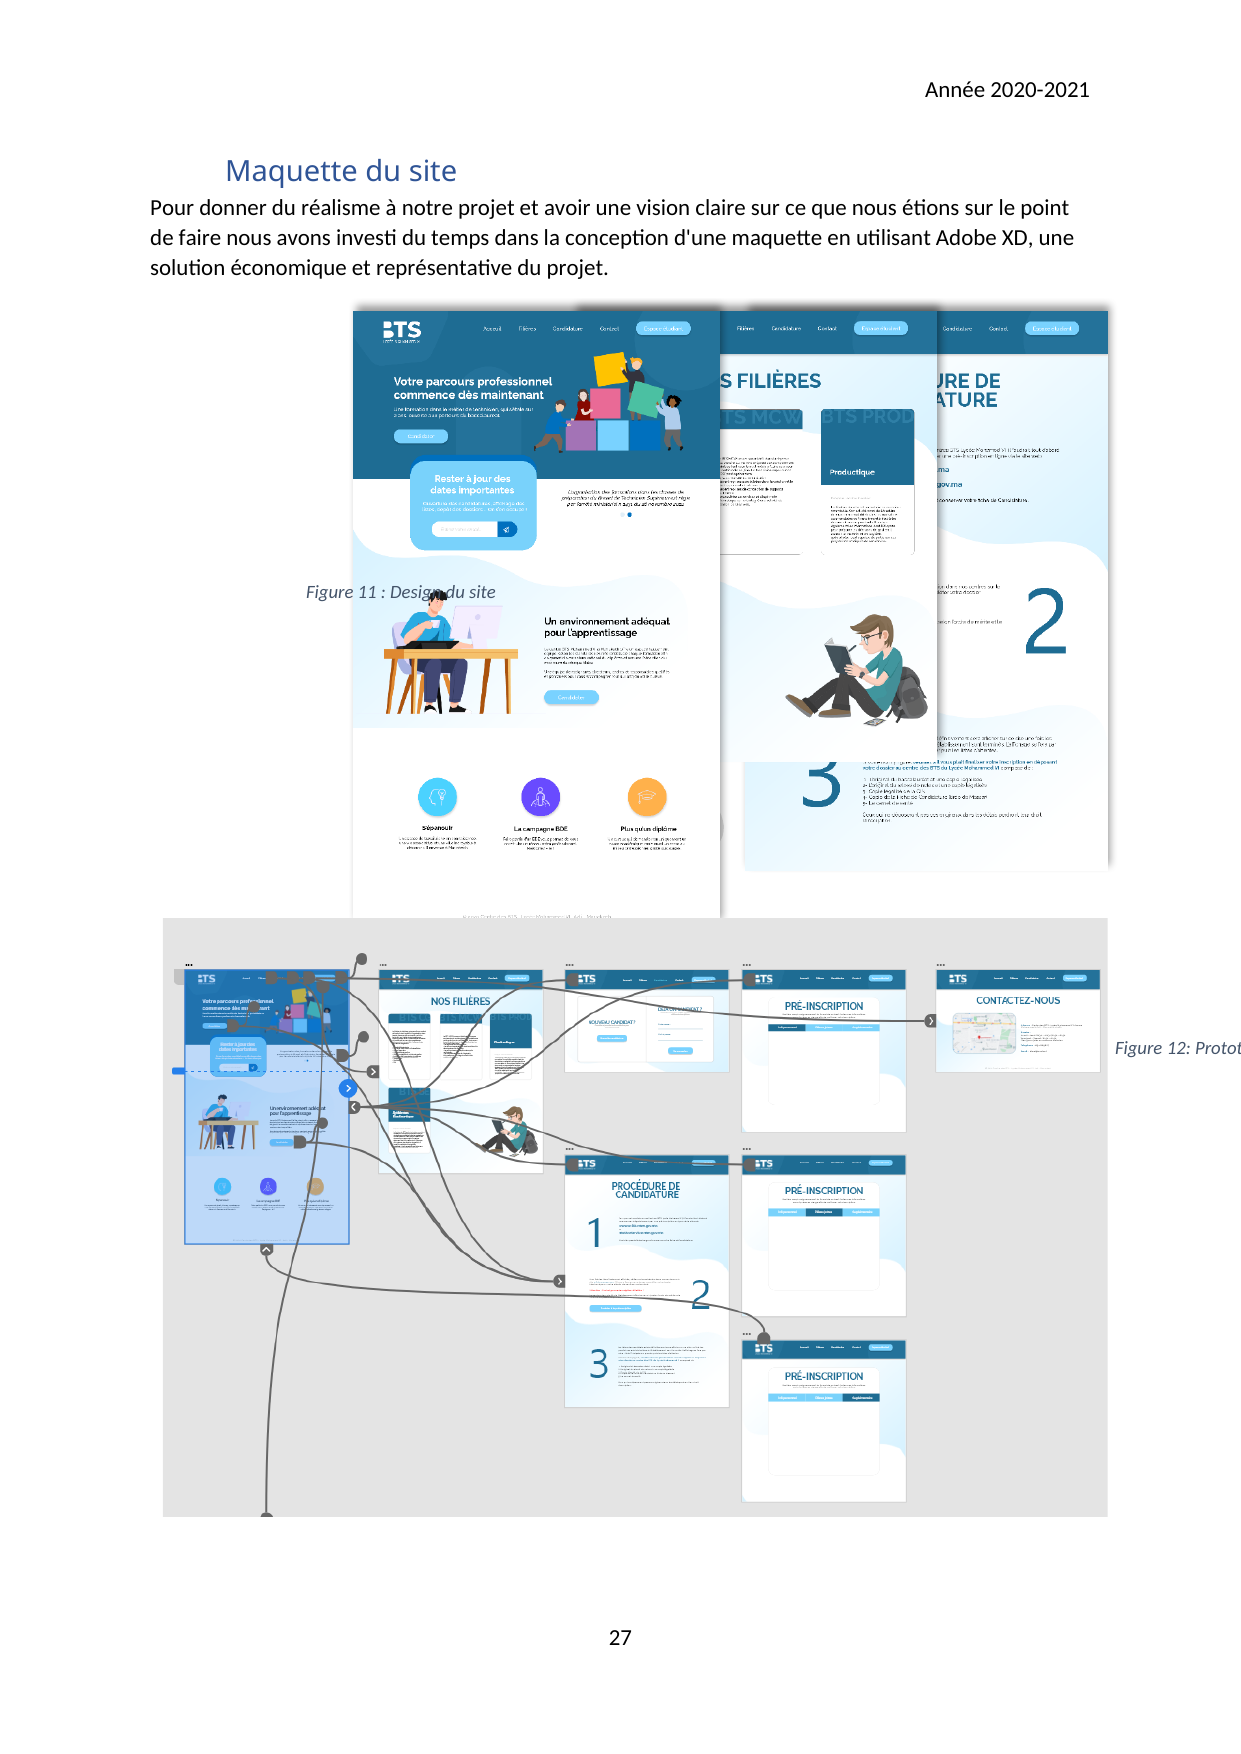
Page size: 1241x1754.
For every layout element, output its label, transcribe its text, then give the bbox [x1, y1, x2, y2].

subtitle Maquette du site [225, 150, 1090, 190]
picture [162, 311, 1108, 1517]
text Pour donner du réalisme à notre projet et avoir une vision claire sur ce que nous étions sur le point de faire nous avons investi du temps dans la conception d'une maquette en utilisant Adobe XD, une solution économique et représentative du projet. [150, 193, 1090, 281]
